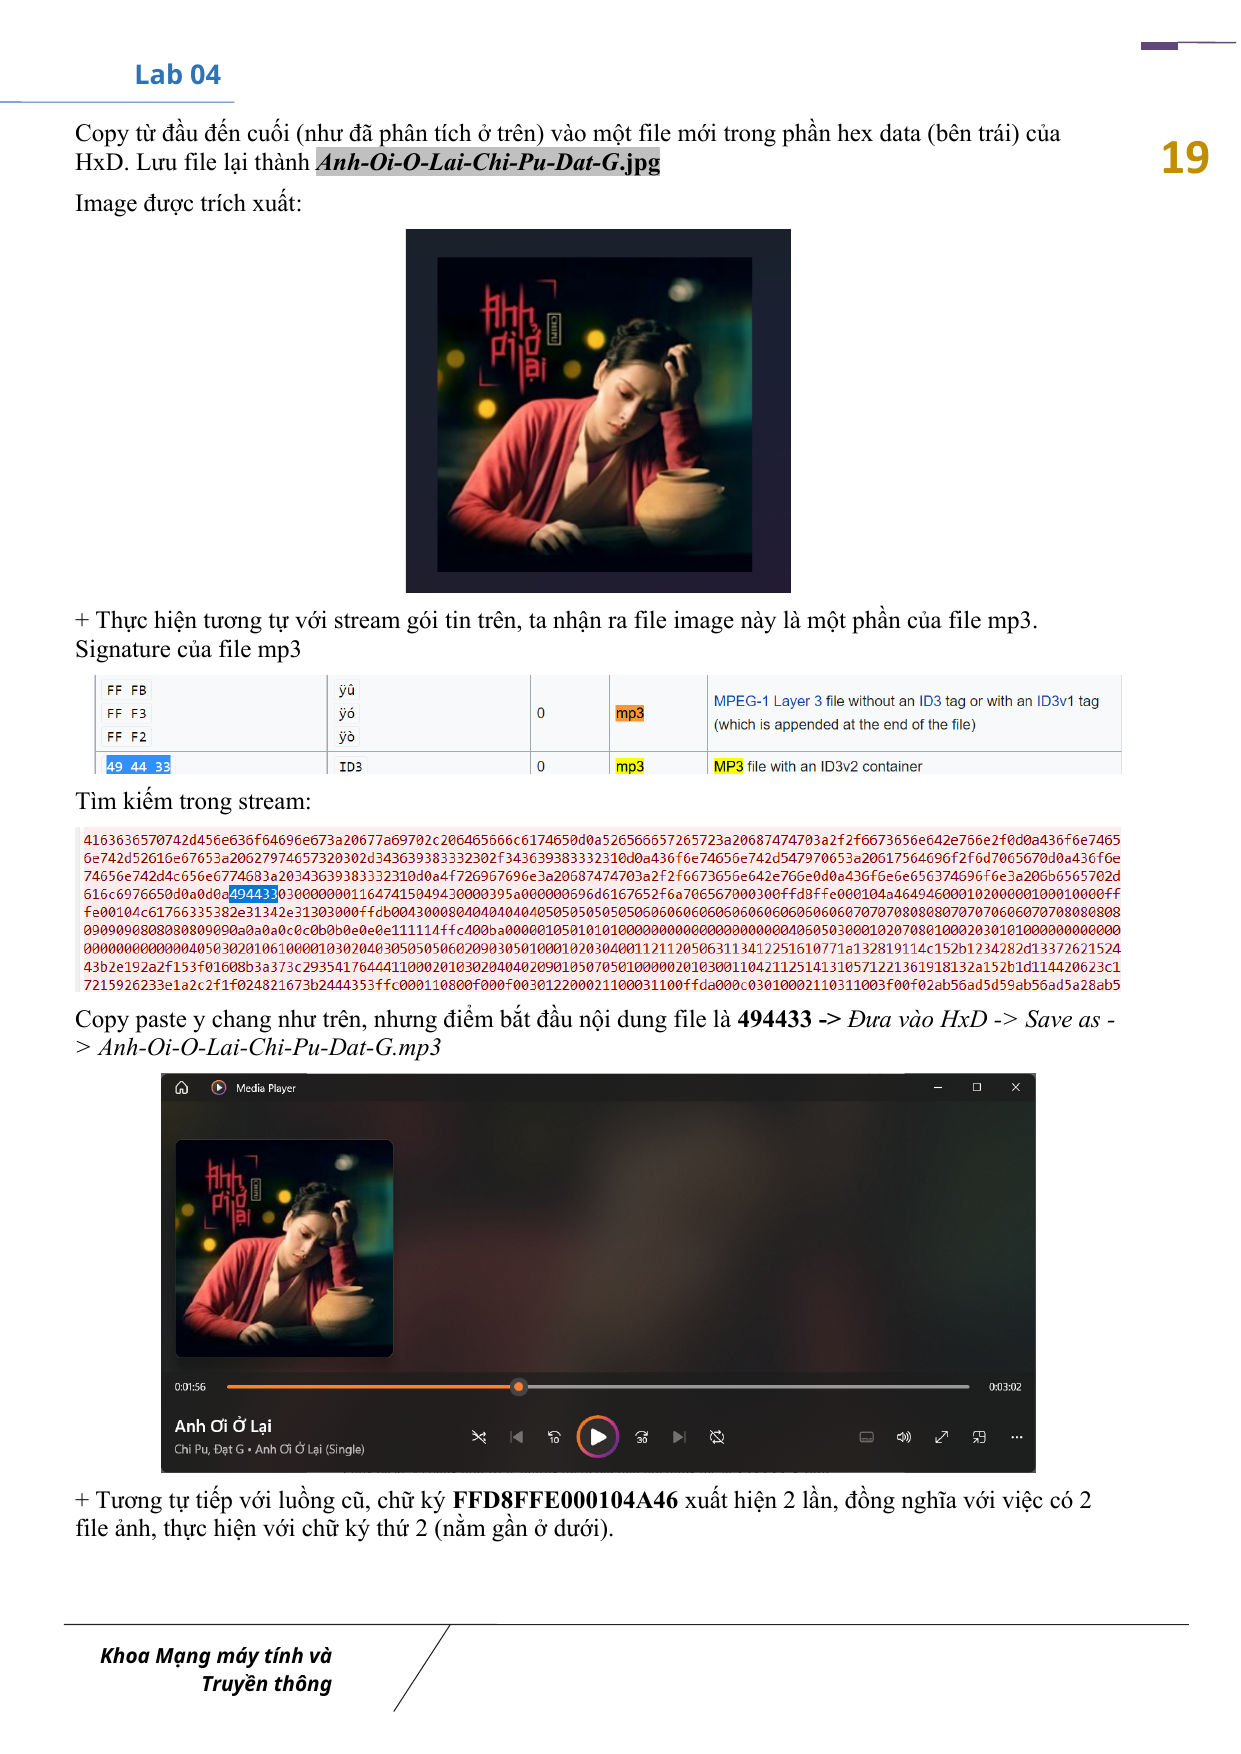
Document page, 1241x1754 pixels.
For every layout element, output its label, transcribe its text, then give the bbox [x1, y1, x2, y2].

text + Thực hiện tương tự với stream gói tin trên, ta nhận ra file image này là một phần của file mp3. Signature của file mp3 [75, 605, 1122, 663]
text + Tương tự tiếp với luồng cũ, chữ ký FFD8FFE000104A46 xuất hiện 2 lần, đồng nghĩa với việc có 2 file ảnh, thực hiện với chữ ký thứ 2 (nằm gần ở dưới). [75, 1485, 1122, 1542]
text Image được trích xuất: [75, 188, 1122, 217]
picture [75, 827, 1122, 992]
picture [75, 675, 1122, 774]
text Copy từ đầu đến cuối (như đã phân tích ở trên) vào một file mới trong phần hex data (bên trái) của HxD. Lưu file lại thành Anh-Oi-O-Lai-Chi-Pu-Dat-G.jpg [75, 118, 1122, 176]
picture [161, 1073, 1036, 1473]
text Tìm kiếm trong stream: [75, 786, 1122, 815]
text Copy paste y chang như trên, nhưng điểm bắt đầu nội dung file là 494433 -> Đưa vào HxD -> Save as -> Anh-Oi-O-Lai-Chi-Pu-Dat-G.mp3 [75, 1004, 1122, 1061]
picture [405, 229, 791, 593]
